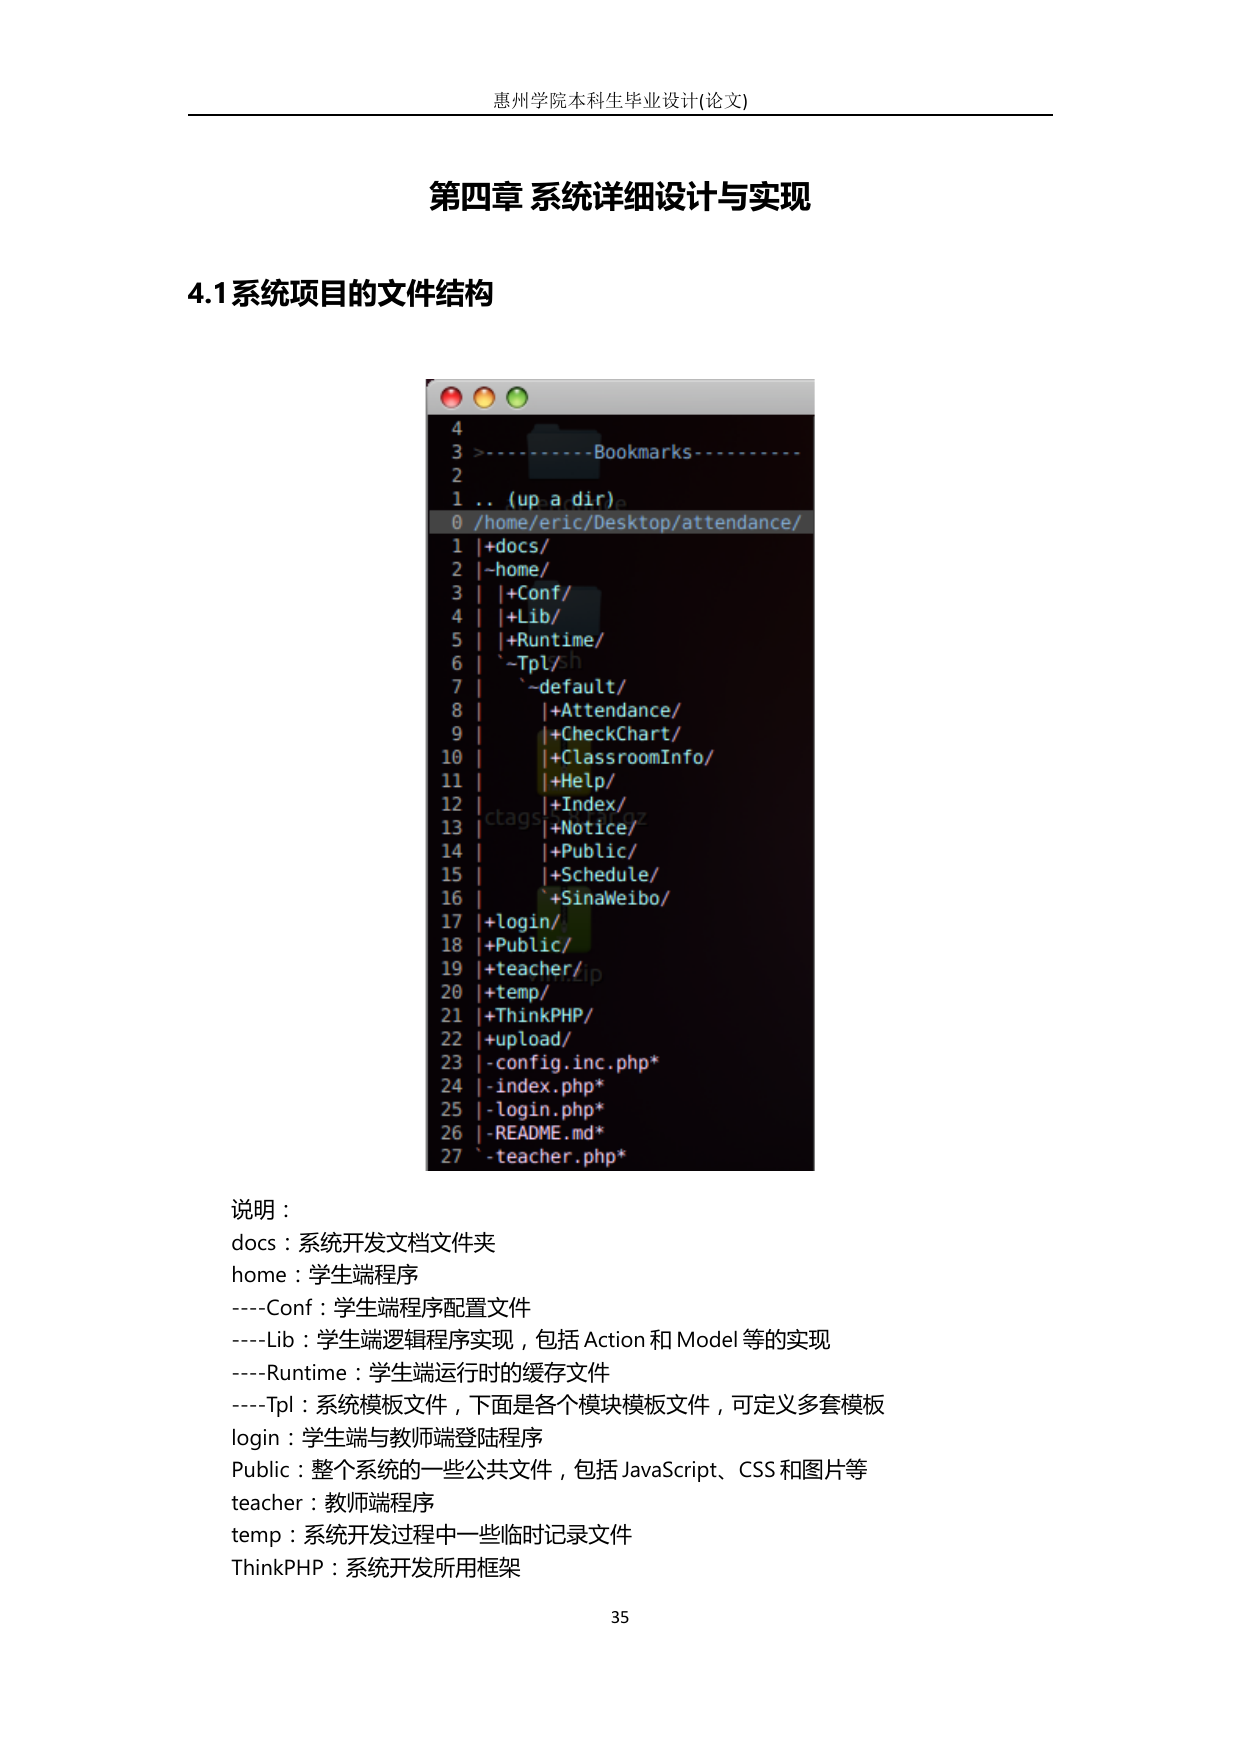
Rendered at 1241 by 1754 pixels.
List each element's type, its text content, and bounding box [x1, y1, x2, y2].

text login：学生端与教师端登陆程序 [187, 1420, 1053, 1452]
subtitle 第四章 系统详细设计与实现 [187, 162, 1053, 227]
text ----Runtime：学生端运行时的缓存文件 [187, 1355, 1053, 1387]
text temp：系统开发过程中一些临时记录文件 [187, 1517, 1053, 1550]
text ----Conf：学生端程序配置文件 [187, 1290, 1053, 1322]
text Public：整个系统的一些公共文件，包括JavaScript、CSS和图片等 [187, 1452, 1053, 1485]
text ThinkPHP：系统开发所用框架 [187, 1550, 1053, 1582]
picture [425, 379, 815, 1171]
text ----Lib：学生端逻辑程序实现，包括Action和Model等的实现 [187, 1322, 1053, 1355]
text ----Tpl：系统模板文件，下面是各个模块模板文件，可定义多套模板 [187, 1387, 1053, 1420]
text home：学生端程序 [187, 1257, 1053, 1290]
subtitle 系统项目的文件结构 [187, 259, 1053, 324]
text 说明： [187, 1192, 1053, 1225]
text docs：系统开发文档文件夹 [187, 1225, 1053, 1257]
text teacher：教师端程序 [187, 1485, 1053, 1517]
